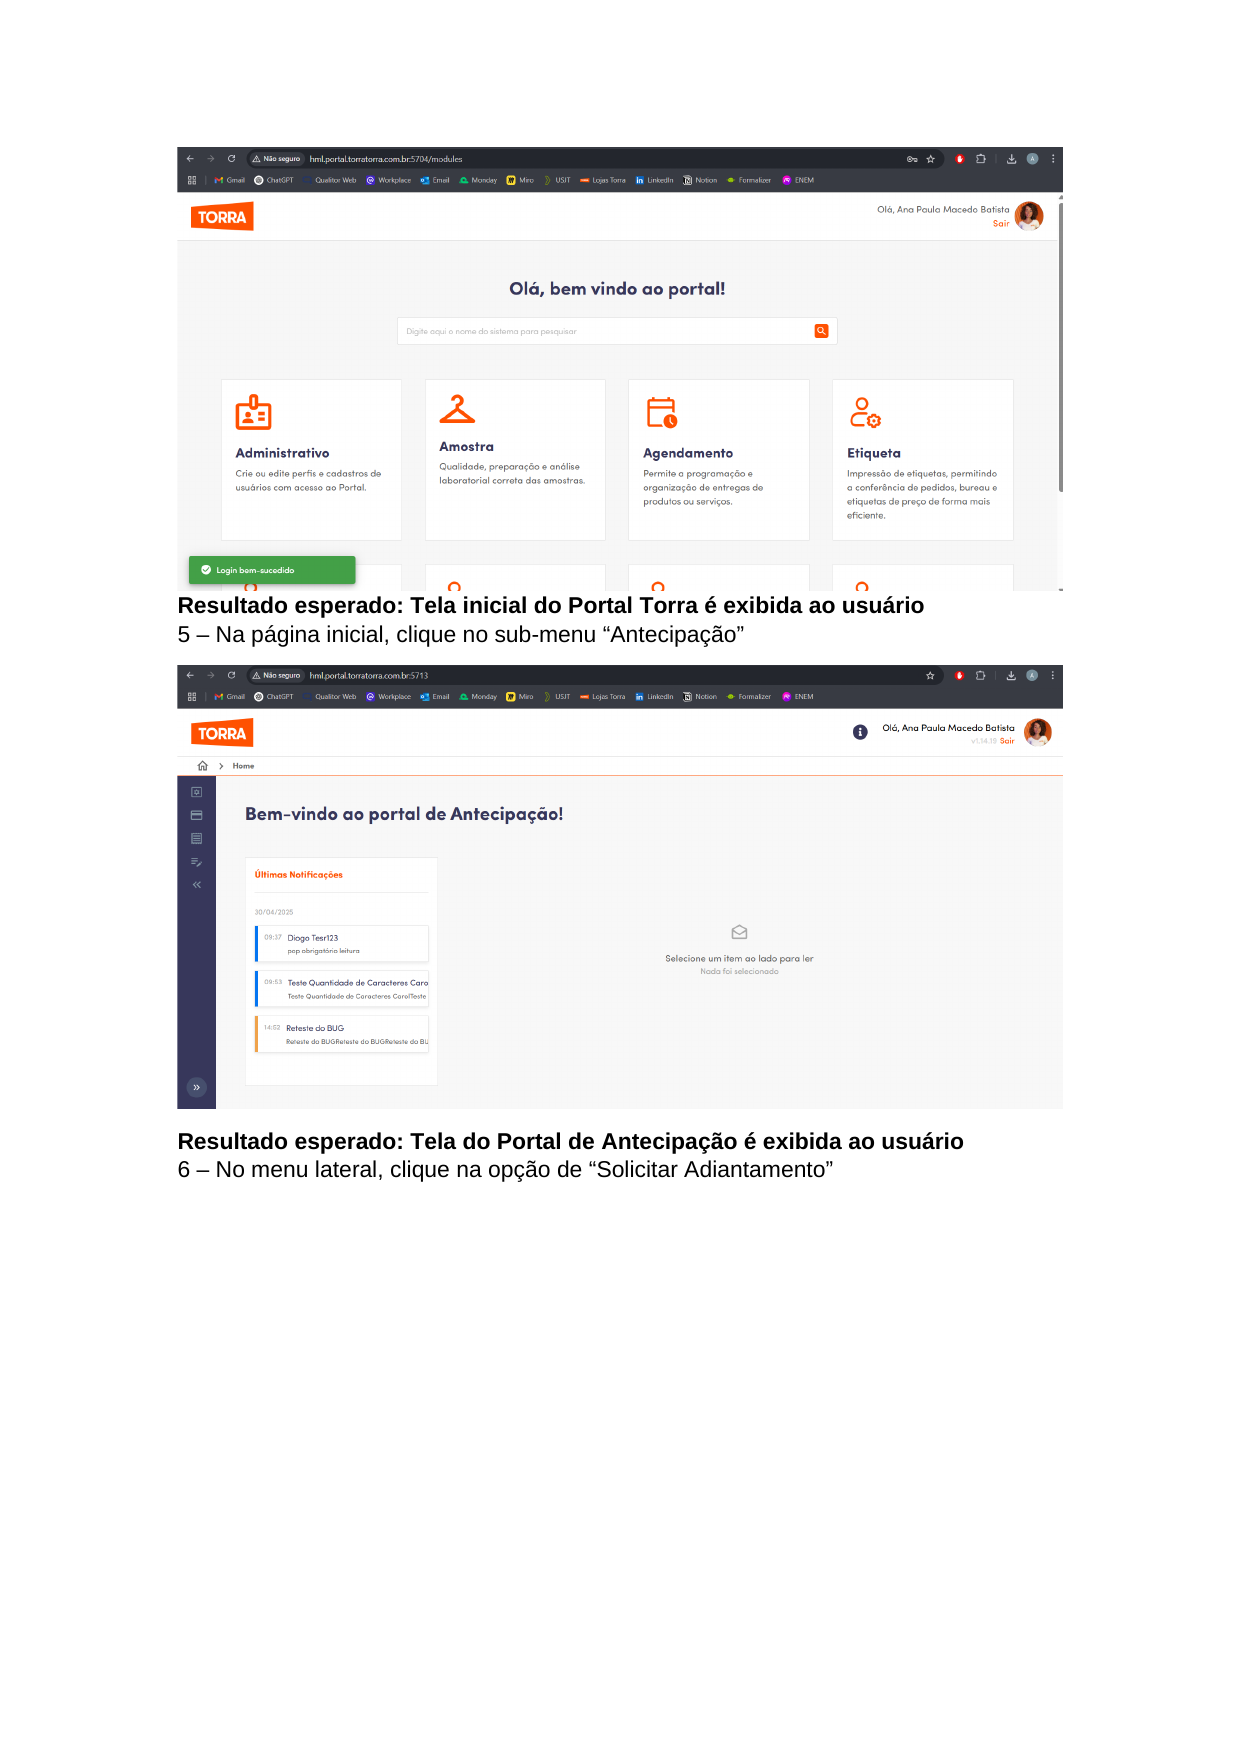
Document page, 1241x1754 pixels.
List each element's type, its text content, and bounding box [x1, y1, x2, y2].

picture [177, 147, 1063, 591]
text Resultado esperado: Tela inicial do Portal Torra é exibida ao usuário 5 – Na página inicial, clique no sub-menu “Antecipação” [177, 591, 1063, 647]
text Resultado esperado: Tela do Portal de Antecipação é exibida ao usuário 6 – No menu lateral, clique na opção de “Solicitar Adiantamento” [177, 1128, 1063, 1182]
picture [177, 665, 1063, 1109]
